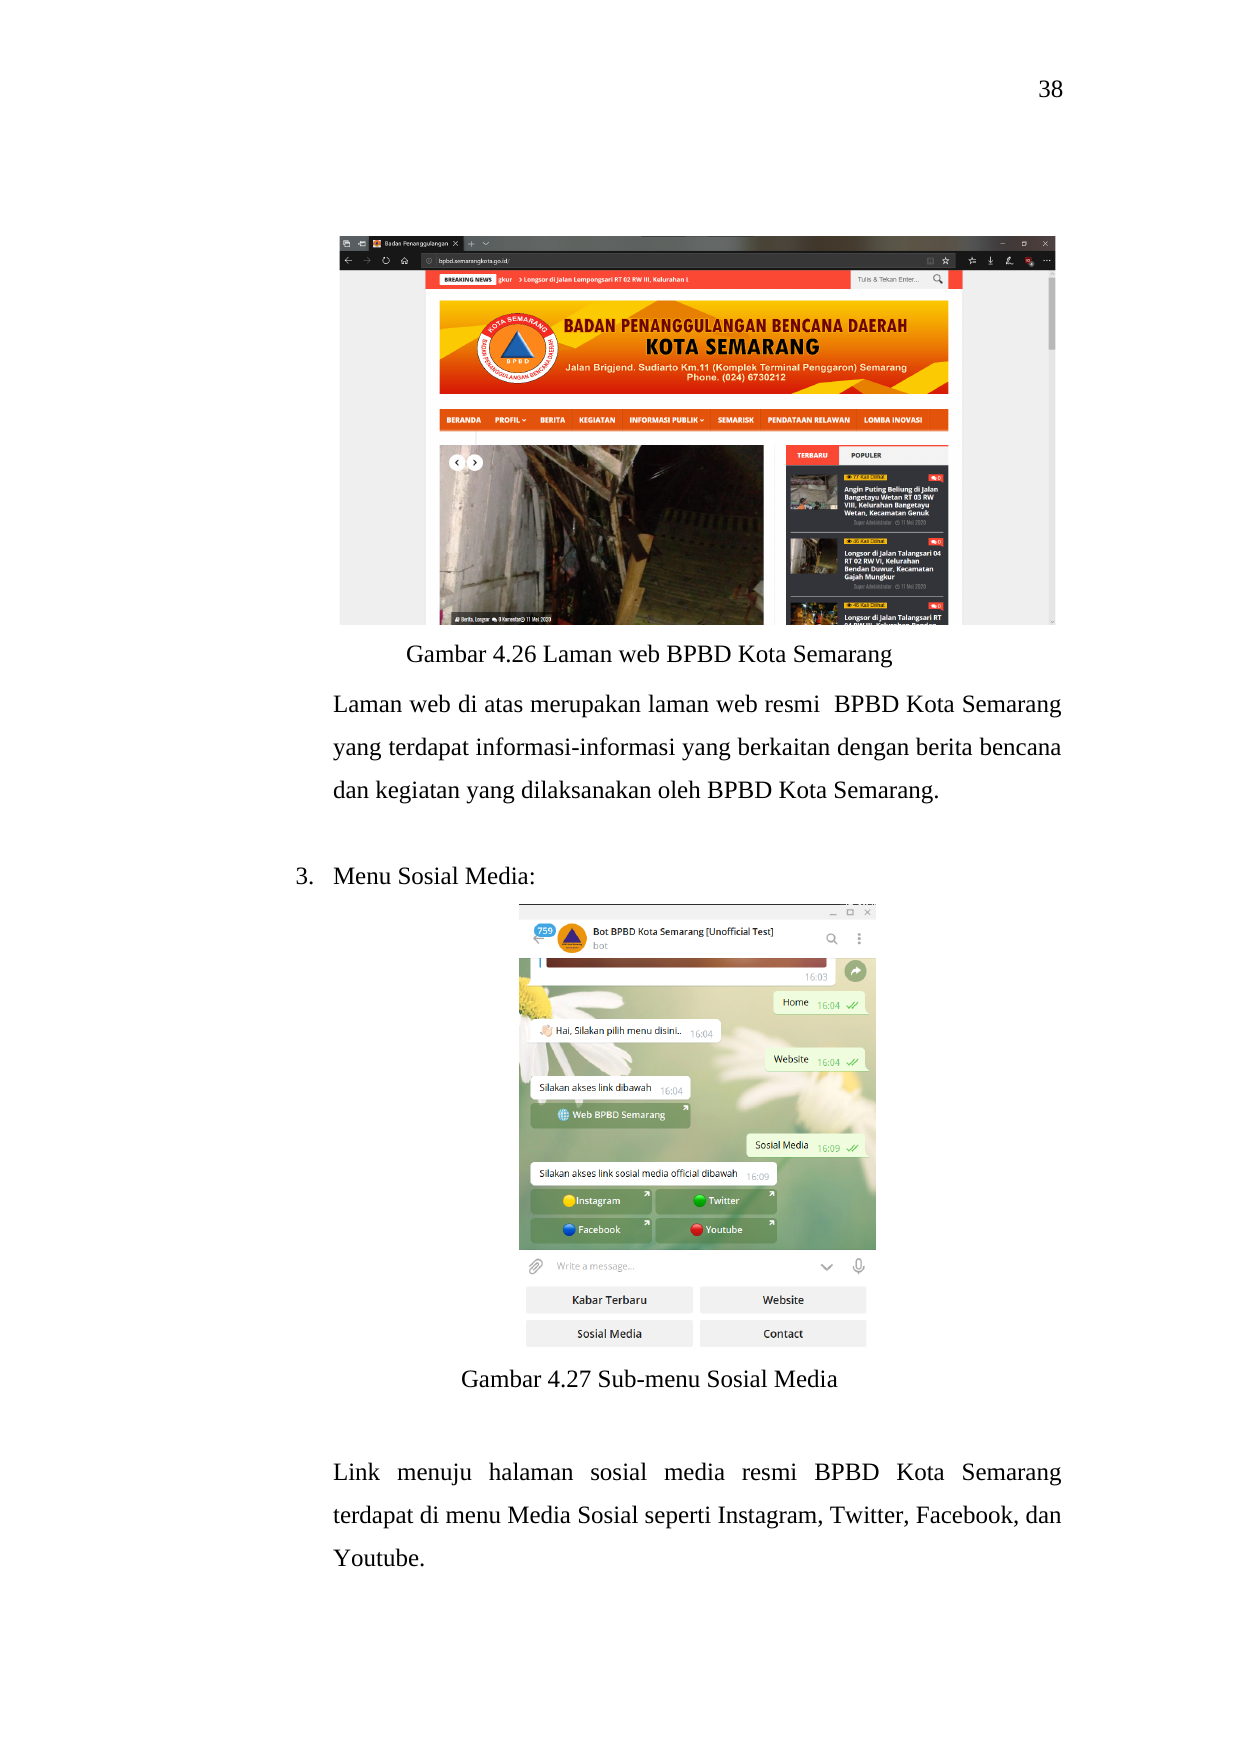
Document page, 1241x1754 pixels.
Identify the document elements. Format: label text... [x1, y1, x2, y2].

picture [339, 236, 1056, 625]
list Laman web di atas merupakan laman web resmi BPBD Kota Semarang yang terdapat informasi-informasi yang berkaitan dengan berita bencana dan kegiatan yang dilaksanakan oleh BPBD Kota Semarang. [333, 689, 1062, 804]
picture [519, 904, 876, 1350]
list Menu Sosial Media: [295, 861, 1062, 890]
list Link menuju halaman sosial media resmi BPBD Kota Semarang terdapat di menu Media Sosial seperti Instagram, Twitter, Facebook, dan Youtube. [333, 1457, 1062, 1572]
